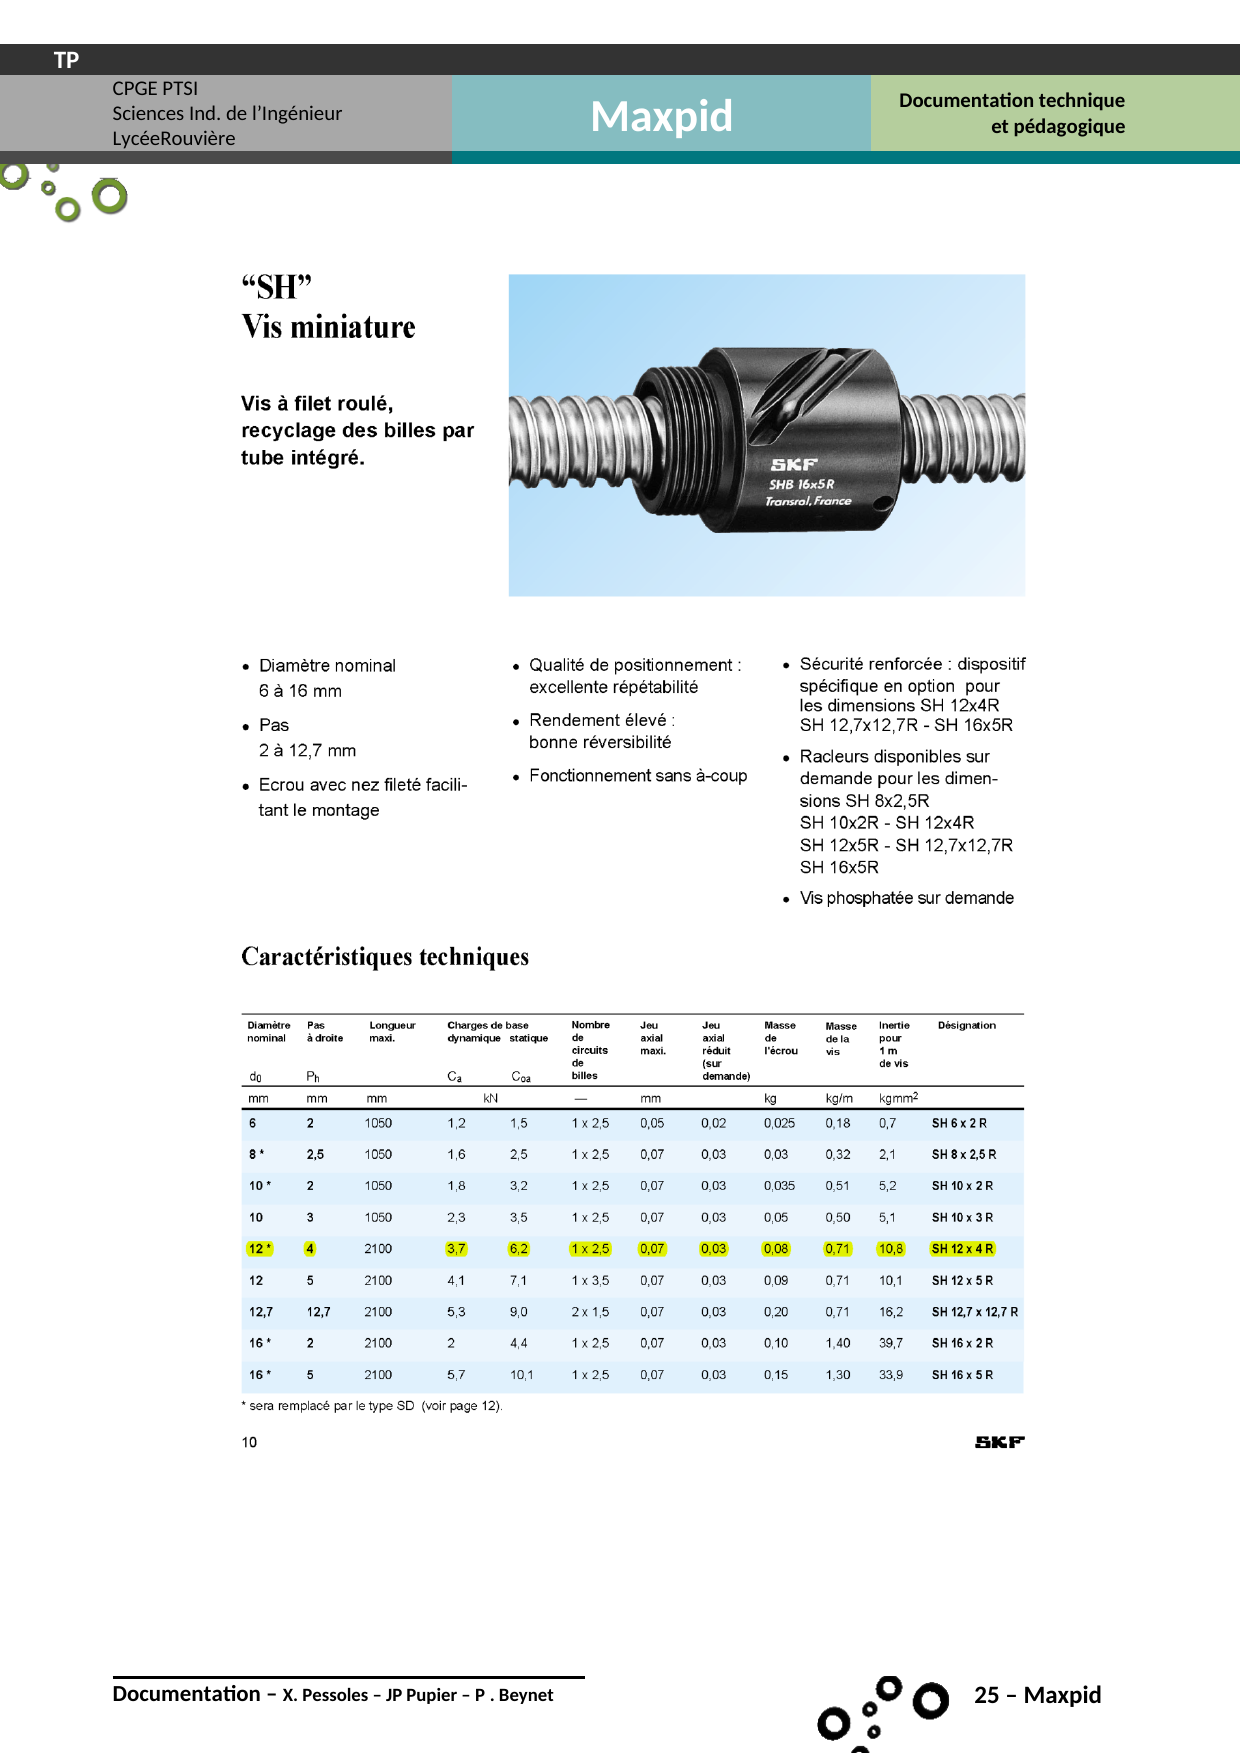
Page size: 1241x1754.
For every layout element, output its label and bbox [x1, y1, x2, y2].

picture [0, 164, 128, 224]
picture [147, 191, 1093, 1529]
picture [817, 1676, 950, 1753]
